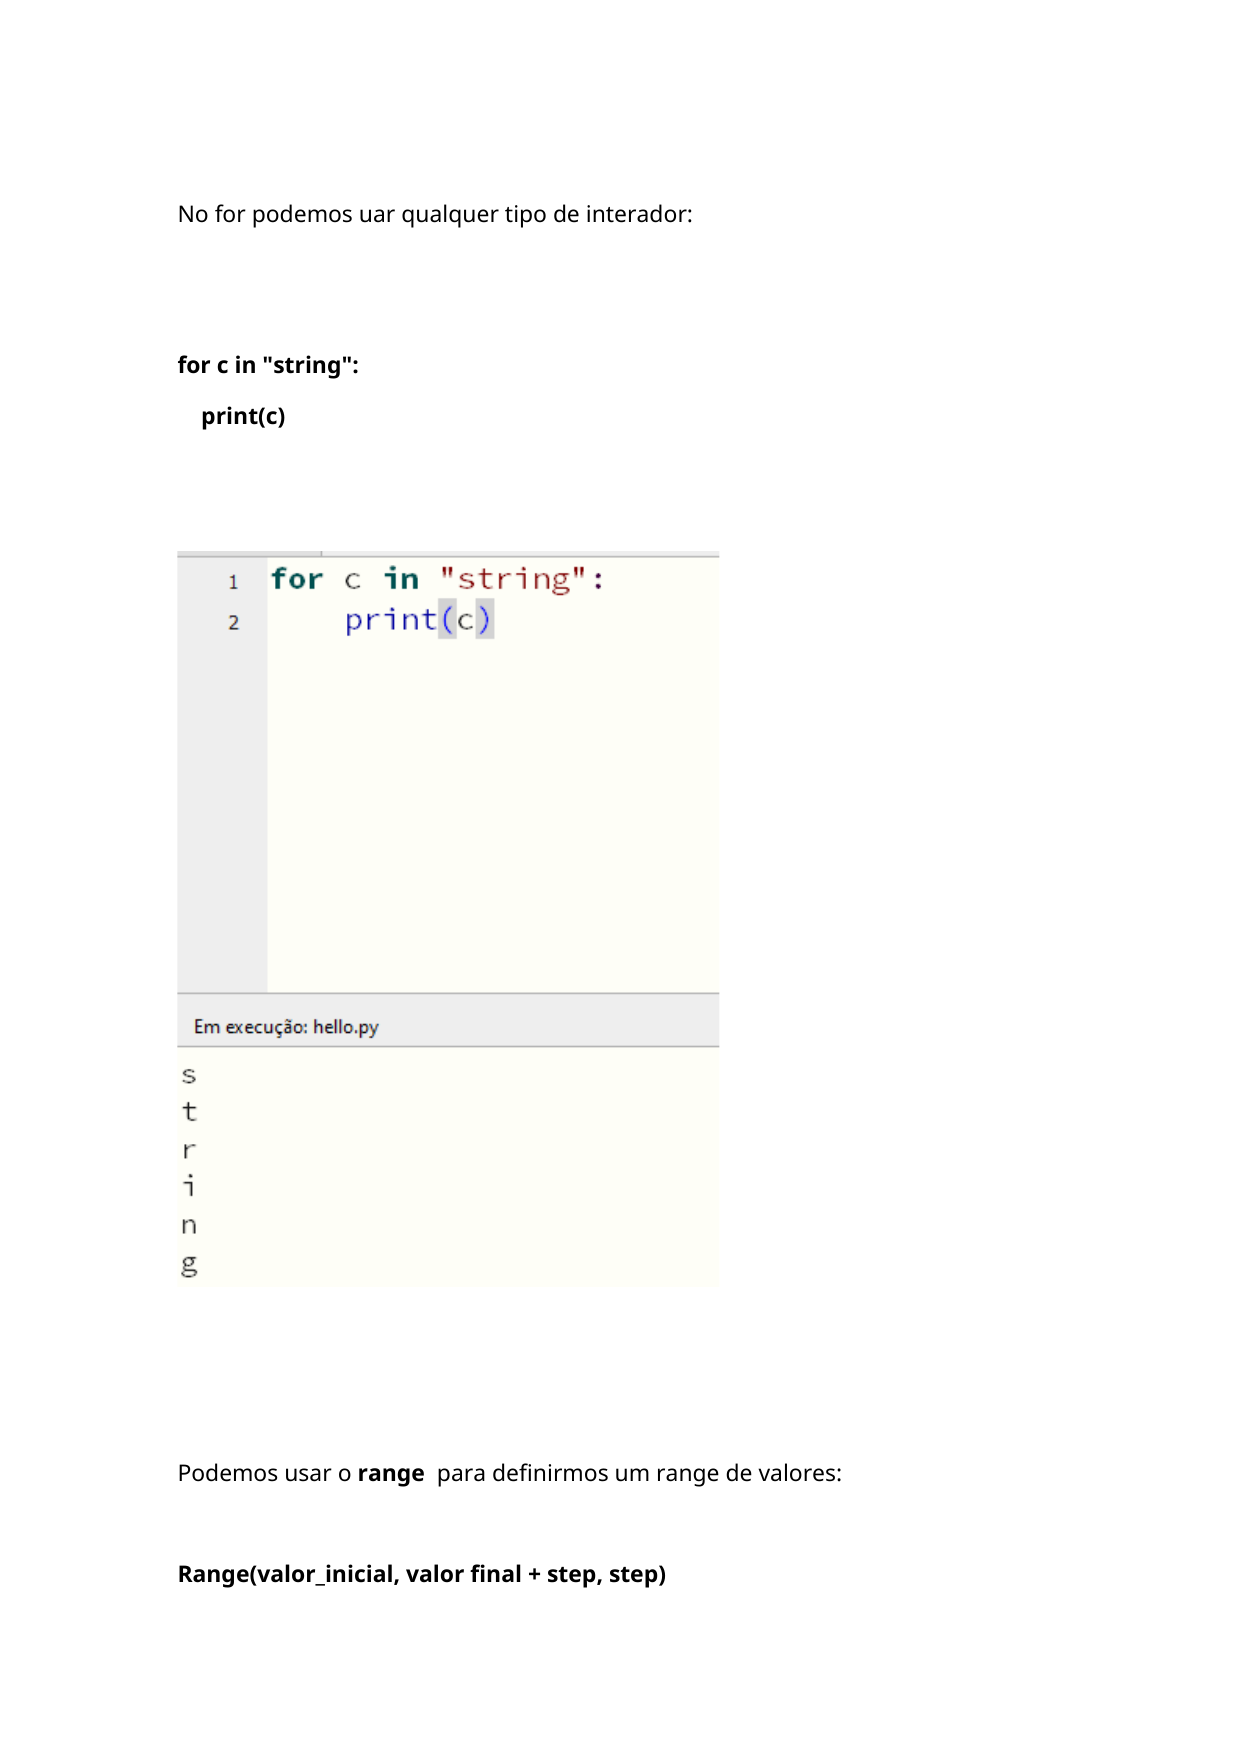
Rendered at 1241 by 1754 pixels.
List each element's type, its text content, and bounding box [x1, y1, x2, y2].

text Podemos usar o range para definirmos um range de valores: [177, 1457, 1063, 1489]
text print(c) [177, 400, 1063, 431]
text Range(valor_inicial, valor final + step, step) [177, 1558, 1063, 1589]
text for c in "string": [177, 349, 1063, 381]
text No for podemos uar qualquer tipo de interador: [177, 198, 1063, 229]
picture [177, 551, 720, 1287]
